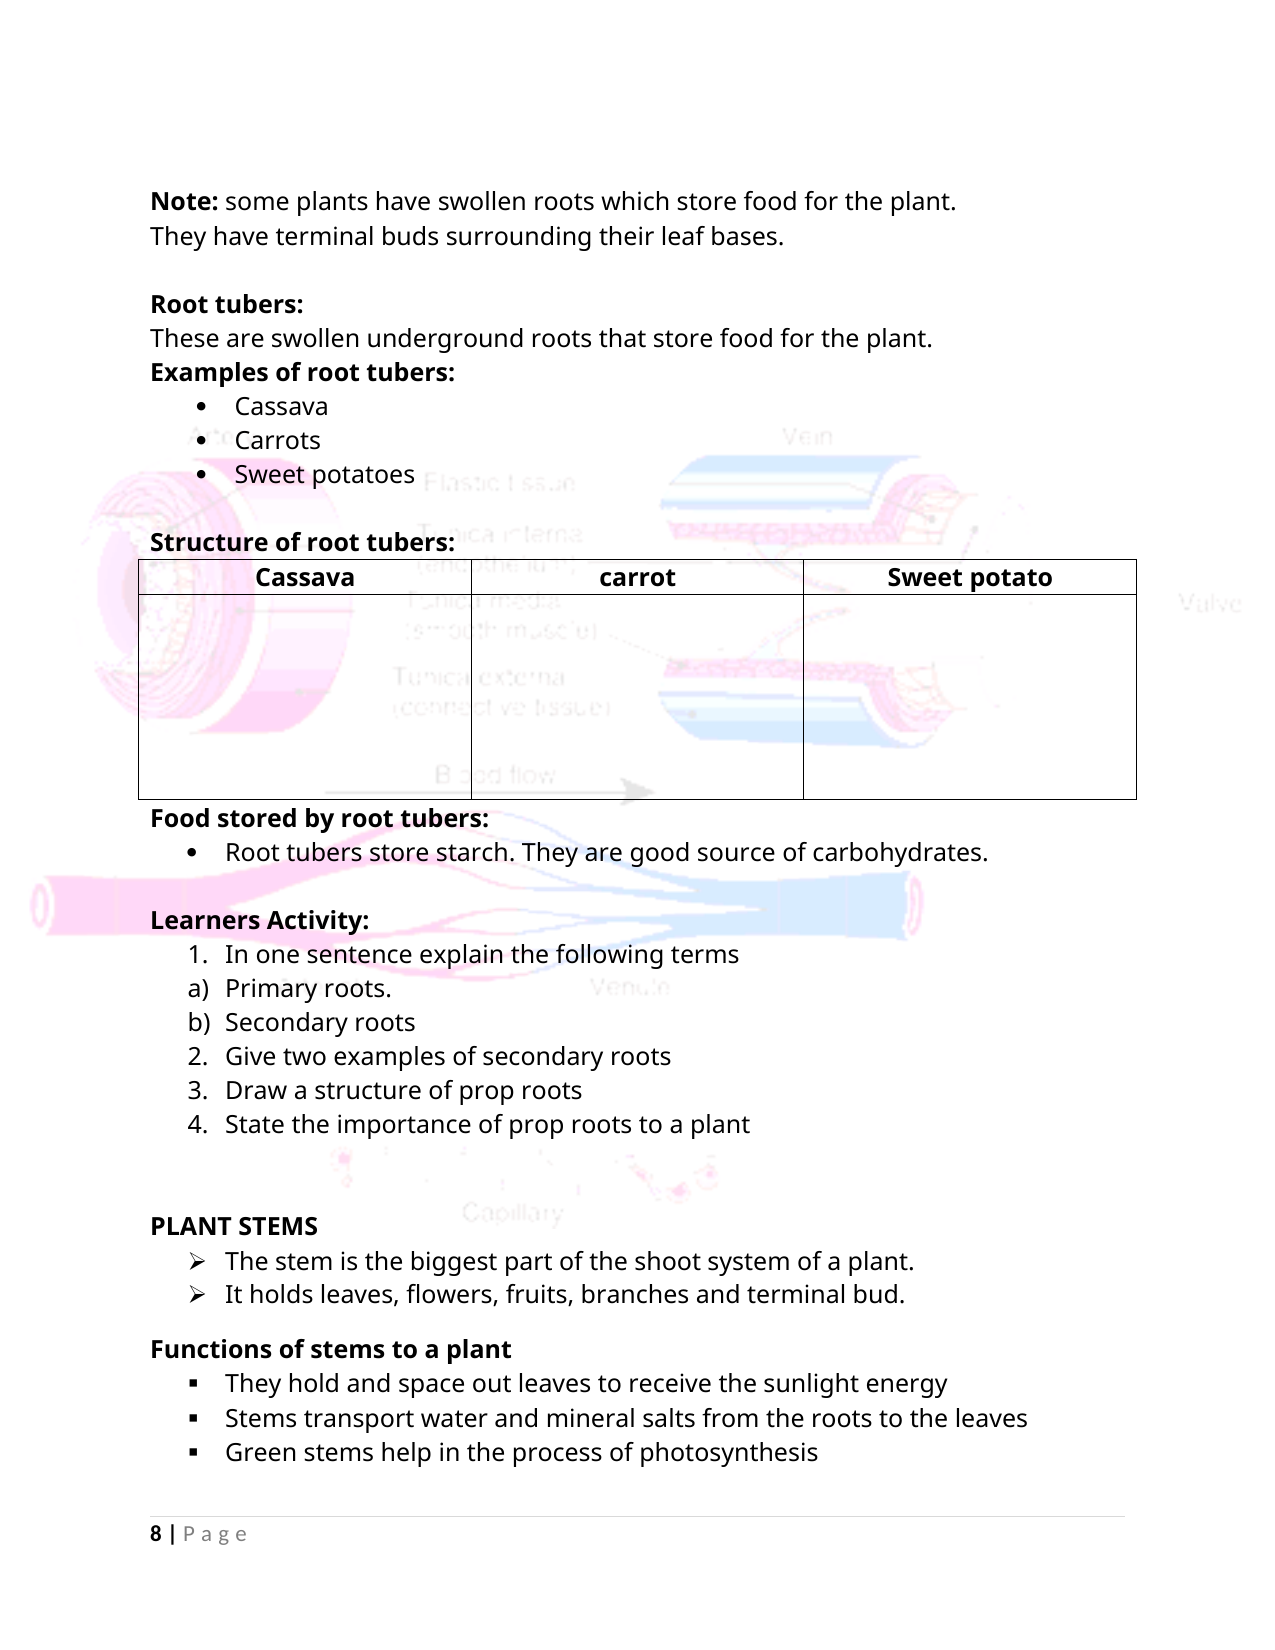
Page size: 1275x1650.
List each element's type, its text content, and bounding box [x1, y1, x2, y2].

list Cassava [197, 388, 1125, 422]
list Sweet potatoes [197, 457, 1125, 491]
list Stems transport water and mineral salts from the roots to the leaves [187, 1400, 1125, 1434]
list Carrots [197, 422, 1125, 457]
text PLANT STEMS [150, 1209, 1125, 1243]
text Learners Activity: [150, 902, 1125, 937]
list Root tubers store starch. They are good source of carbohydrates. [187, 834, 1125, 868]
text Food stored by root tubers: [150, 800, 1125, 834]
text Examples of root tubers: [150, 354, 1125, 388]
text They have terminal buds surrounding their leaf bases. [150, 218, 1125, 252]
table_header Cassava [139, 560, 471, 594]
list It holds leaves, flowers, fruits, branches and terminal bud. [187, 1277, 1125, 1311]
list The stem is the biggest part of the shoot system of a plant. [187, 1243, 1125, 1277]
text Note: some plants have swollen roots which store food for the plant. [150, 184, 1125, 218]
text Root tubers: [150, 286, 1125, 320]
list State the importance of prop roots to a plant [187, 1107, 1125, 1141]
table_header carrot [472, 560, 803, 594]
list Green stems help in the process of photosynthesis [187, 1434, 1125, 1468]
text These are swollen underground roots that store food for the plant. [150, 320, 1125, 354]
text Structure of root tubers: [150, 525, 1125, 559]
table_header Sweet potato [804, 560, 1136, 594]
list They hold and space out leaves to receive the sunlight energy [187, 1366, 1125, 1400]
list In one sentence explain the following terms [187, 937, 1125, 971]
list Give two examples of secondary roots [187, 1039, 1125, 1073]
text Functions of stems to a plant [150, 1332, 1125, 1366]
table_cell [472, 595, 803, 799]
table_cell [139, 595, 471, 799]
table_cell [804, 595, 1136, 799]
list Secondary roots [187, 1005, 1125, 1039]
list Primary roots. [187, 971, 1125, 1005]
list Draw a structure of prop roots [187, 1073, 1125, 1107]
